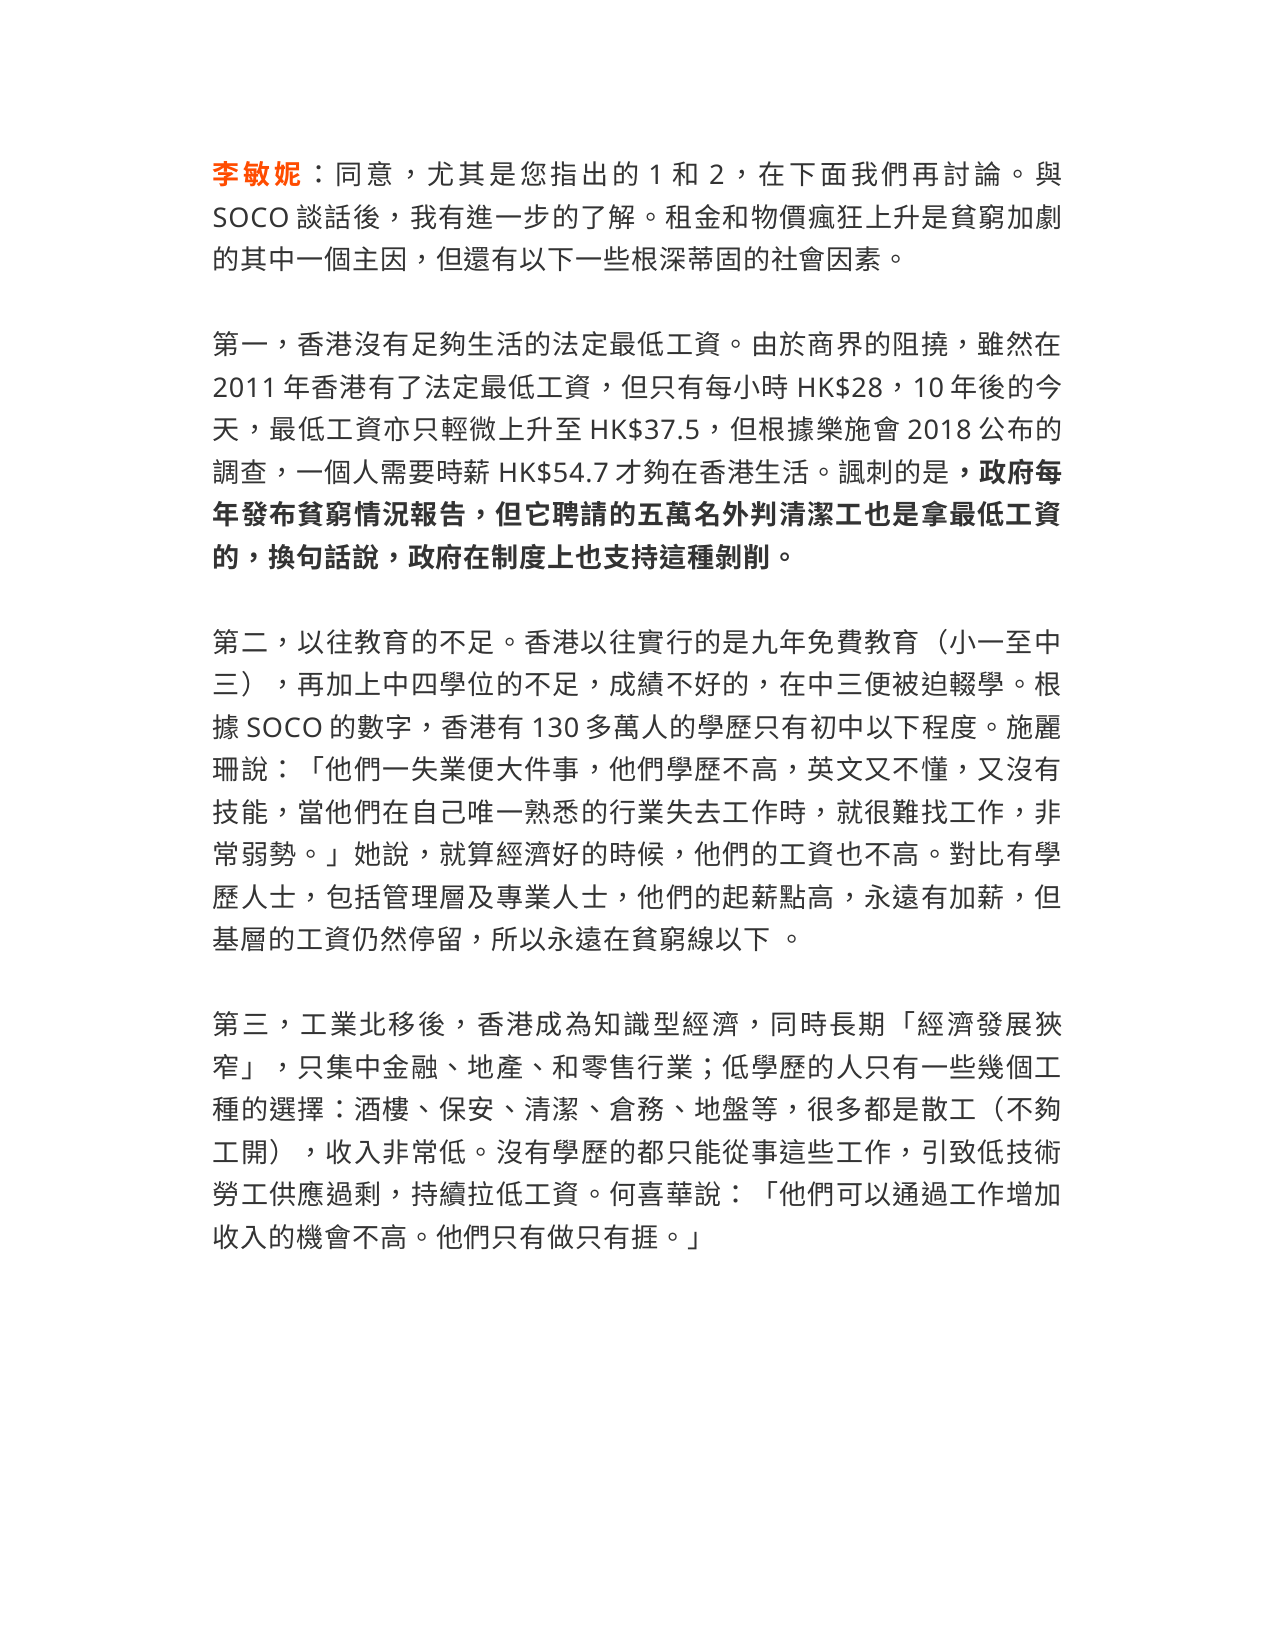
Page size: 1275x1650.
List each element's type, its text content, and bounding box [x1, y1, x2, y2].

text 第一，香港沒有足夠生活的法定最低工資。由於商界的阻撓，雖然在2011年香港有了法定最低工資，但只有每小時HK$28，10年後的今天，最低工資亦只輕微上升至HK$37.5，但根據樂施會2018公布的調查，一個人需要時薪HK$54.7才夠在香港生活。諷刺的是，政府每年發布貧窮情況報告，但它聘請的五萬名外判清潔工也是拿最低工資的，換句話說，政府在制度上也支持這種剝削。 [212, 320, 1062, 575]
text 第三，工業北移後，香港成為知識型經濟，同時長期「經濟發展狹窄」，只集中金融、地產、和零售行業；低學歷的人只有一些幾個工種的選擇：酒樓、保安、清潔、倉務、地盤等，很多都是散工（不夠工開），收入非常低。沒有學歷的都只能從事這些工作，引致低技術勞工供應過剩，持續拉低工資。何喜華說：「他們可以通過工作增加收入的機會不高。他們只有做只有捱。」 [212, 1000, 1062, 1255]
text 李敏妮：同意，尤其是您指出的1和2，在下面我們再討論。與SOCO談話後，我有進一步的了解。租金和物價瘋狂上升是貧窮加劇的其中一個主因，但還有以下一些根深蒂固的社會因素。 [212, 150, 1062, 277]
text 第二，以往教育的不足。香港以往實行的是九年免費教育（小一至中三），再加上中四學位的不足，成績不好的，在中三便被迫輟學。根據SOCO的數字，香港有130多萬人的學歷只有初中以下程度。施麗珊說：「他們一失業便大件事，他們學歷不高，英文又不懂，又沒有技能，當他們在自己唯一熟悉的行業失去工作時，就很難找工作，非常弱勢。」她說，就算經濟好的時候，他們的工資也不高。對比有學歷人士，包括管理層及專業人士，他們的起薪點高，永遠有加薪，但基層的工資仍然停留，所以永遠在貧窮線以下 。 [212, 617, 1062, 957]
